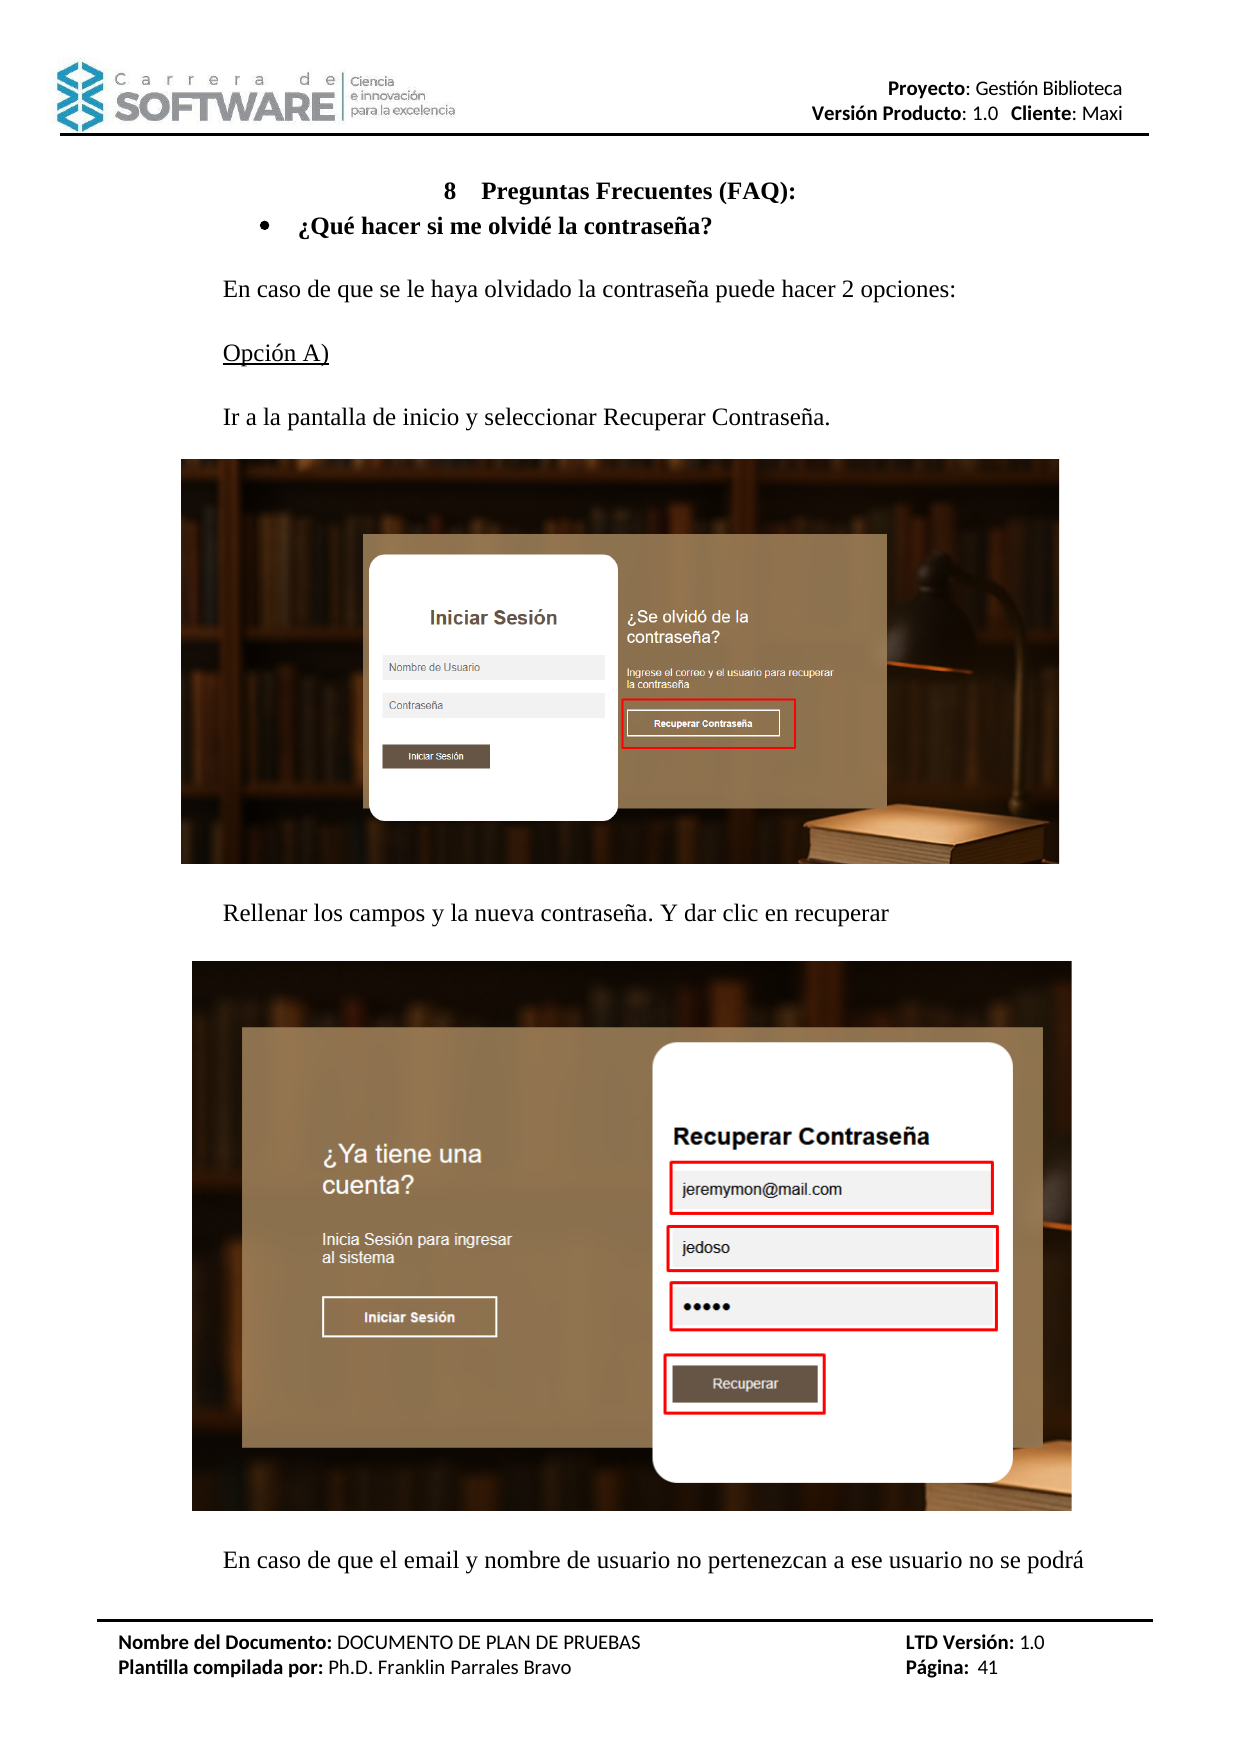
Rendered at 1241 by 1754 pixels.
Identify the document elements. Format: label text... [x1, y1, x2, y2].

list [148, 1545, 1092, 1574]
list En caso de que se le haya olvidado la contraseña puede hacer 2 opciones: [148, 274, 1092, 303]
picture [192, 961, 1072, 1511]
list Rellenar los campos y la nueva contraseña. Y dar clic en recuperar [148, 898, 1092, 927]
list Ir a la pantalla de inicio y seleccionar Recuperar Contraseña. [148, 402, 1092, 431]
subtitle Preguntas Frecuentes (FAQ): [148, 176, 1092, 204]
list ¿Qué hacer si me olvidé la contraseña? [260, 211, 1050, 239]
picture [181, 459, 1060, 864]
list Opción A) [148, 338, 1092, 367]
picture [46, 57, 456, 136]
